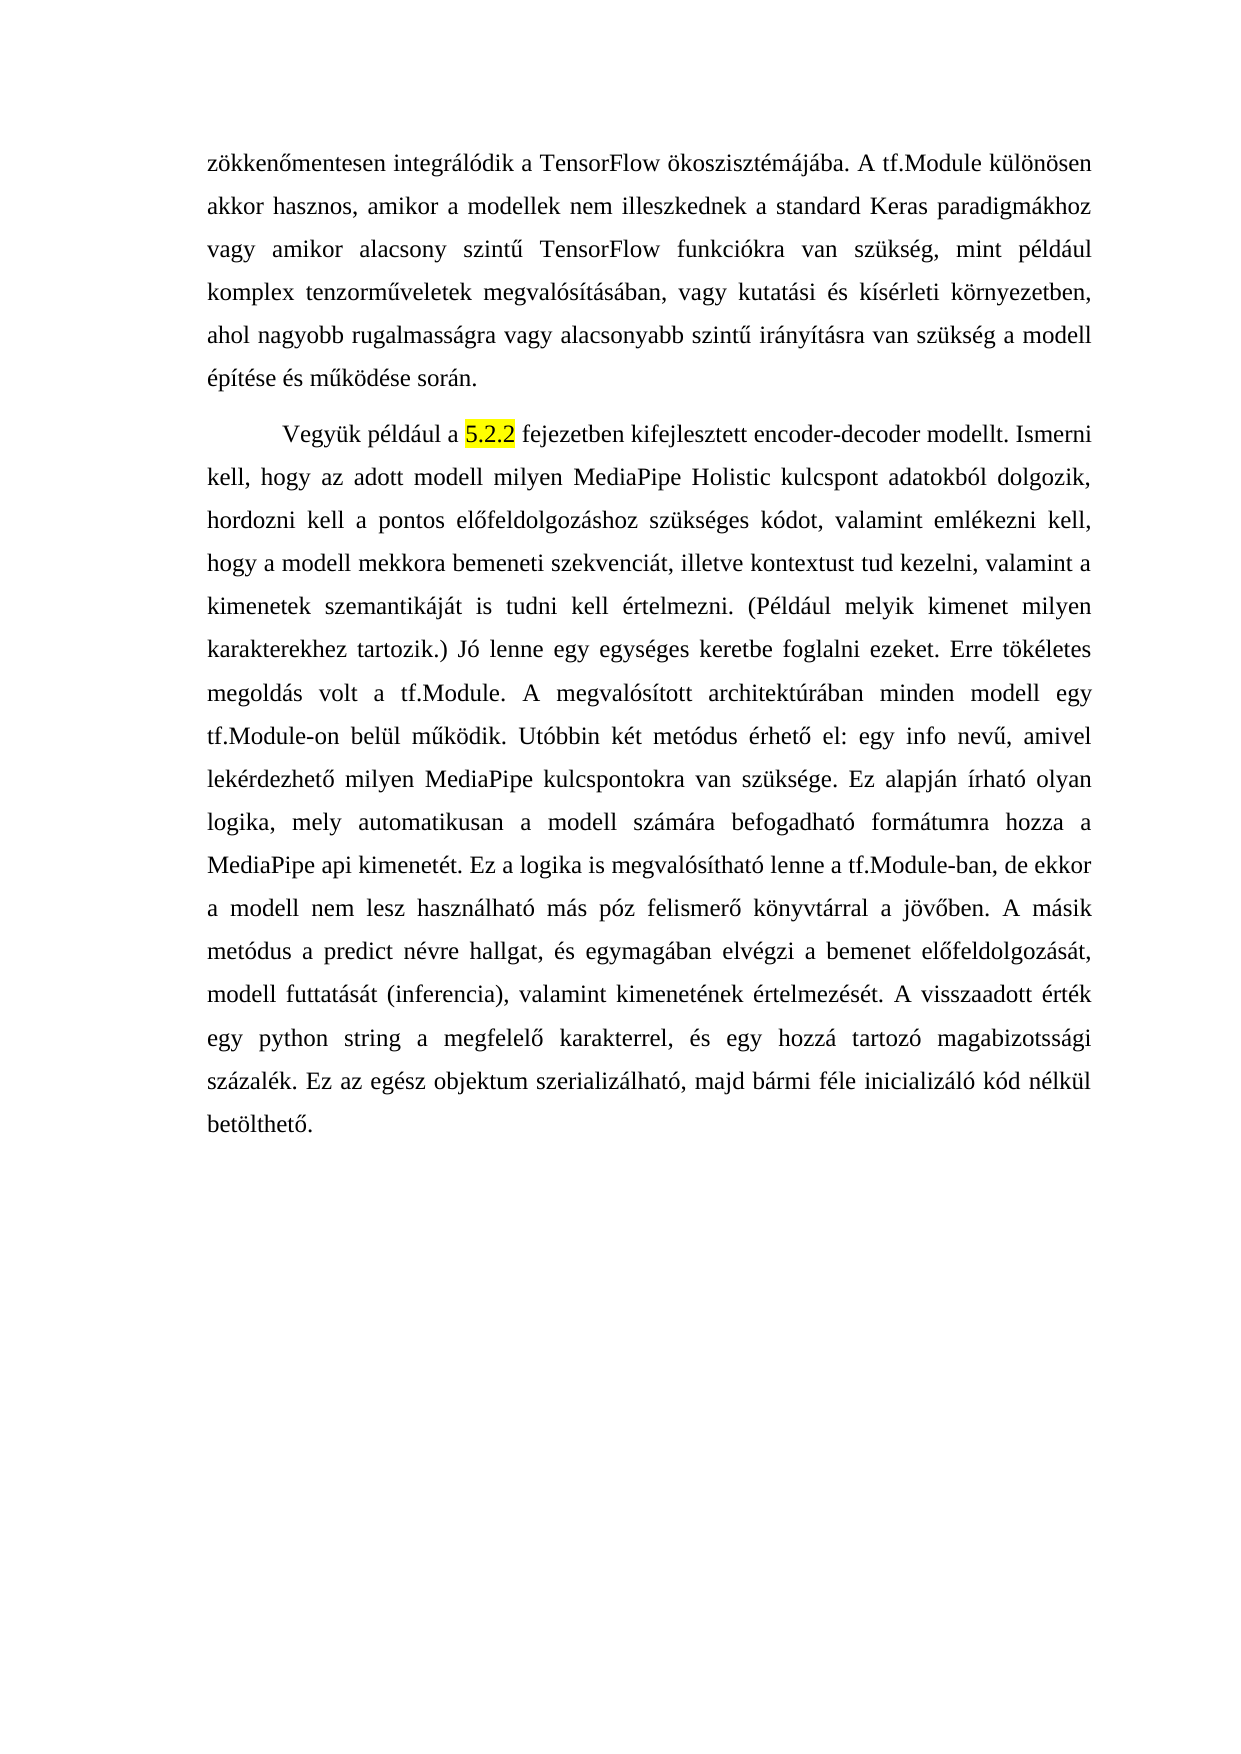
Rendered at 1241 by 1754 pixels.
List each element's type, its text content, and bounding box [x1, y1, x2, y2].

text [207, 148, 1092, 392]
text Vegyük például a 5.2.2 fejezetben kifejlesztett encoder-decoder modellt. Ismerni kell, hogy az adott modell milyen MediaPipe Holistic kulcspont adatokból dolgozik, hordozni kell a pontos előfeldolgozáshoz szükséges kódot, valamint emlékezni kell, hogy a modell mekkora bemeneti szekvenciát, illetve kontextust tud kezelni, valamint a kimenetek szemantikáját is tudni kell értelmezni. (Például melyik kimenet milyen karakterekhez tartozik.) Jó lenne egy egységes keretbe foglalni ezeket. Erre tökéletes megoldás volt a tf.Module. A megvalósított architektúrában minden modell egy tf.Module-on belül működik. Utóbbin két metódus érhető el: egy info nevű, amivel lekérdezhető milyen MediaPipe kulcspontokra van szüksége. Ez alapján írható olyan logika, mely automatikusan a modell számára befogadható formátumra hozza a MediaPipe api kimenetét. Ez a logika is megvalósítható lenne a tf.Module-ban, de ekkor a modell nem lesz használható más póz felismerő könyvtárral a jövőben. A másik metódus a predict névre hallgat, és egymagában elvégzi a bemenet előfeldolgozását, modell futtatását (inferencia), valamint kimenetének értelmezését. A visszaadott érték egy python string a megfelelő karakterrel, és egy hozzá tartozó magabizotssági százalék. Ez az egész objektum szerializálható, majd bármi féle inicializáló kód nélkül betölthető. [207, 419, 1092, 1138]
